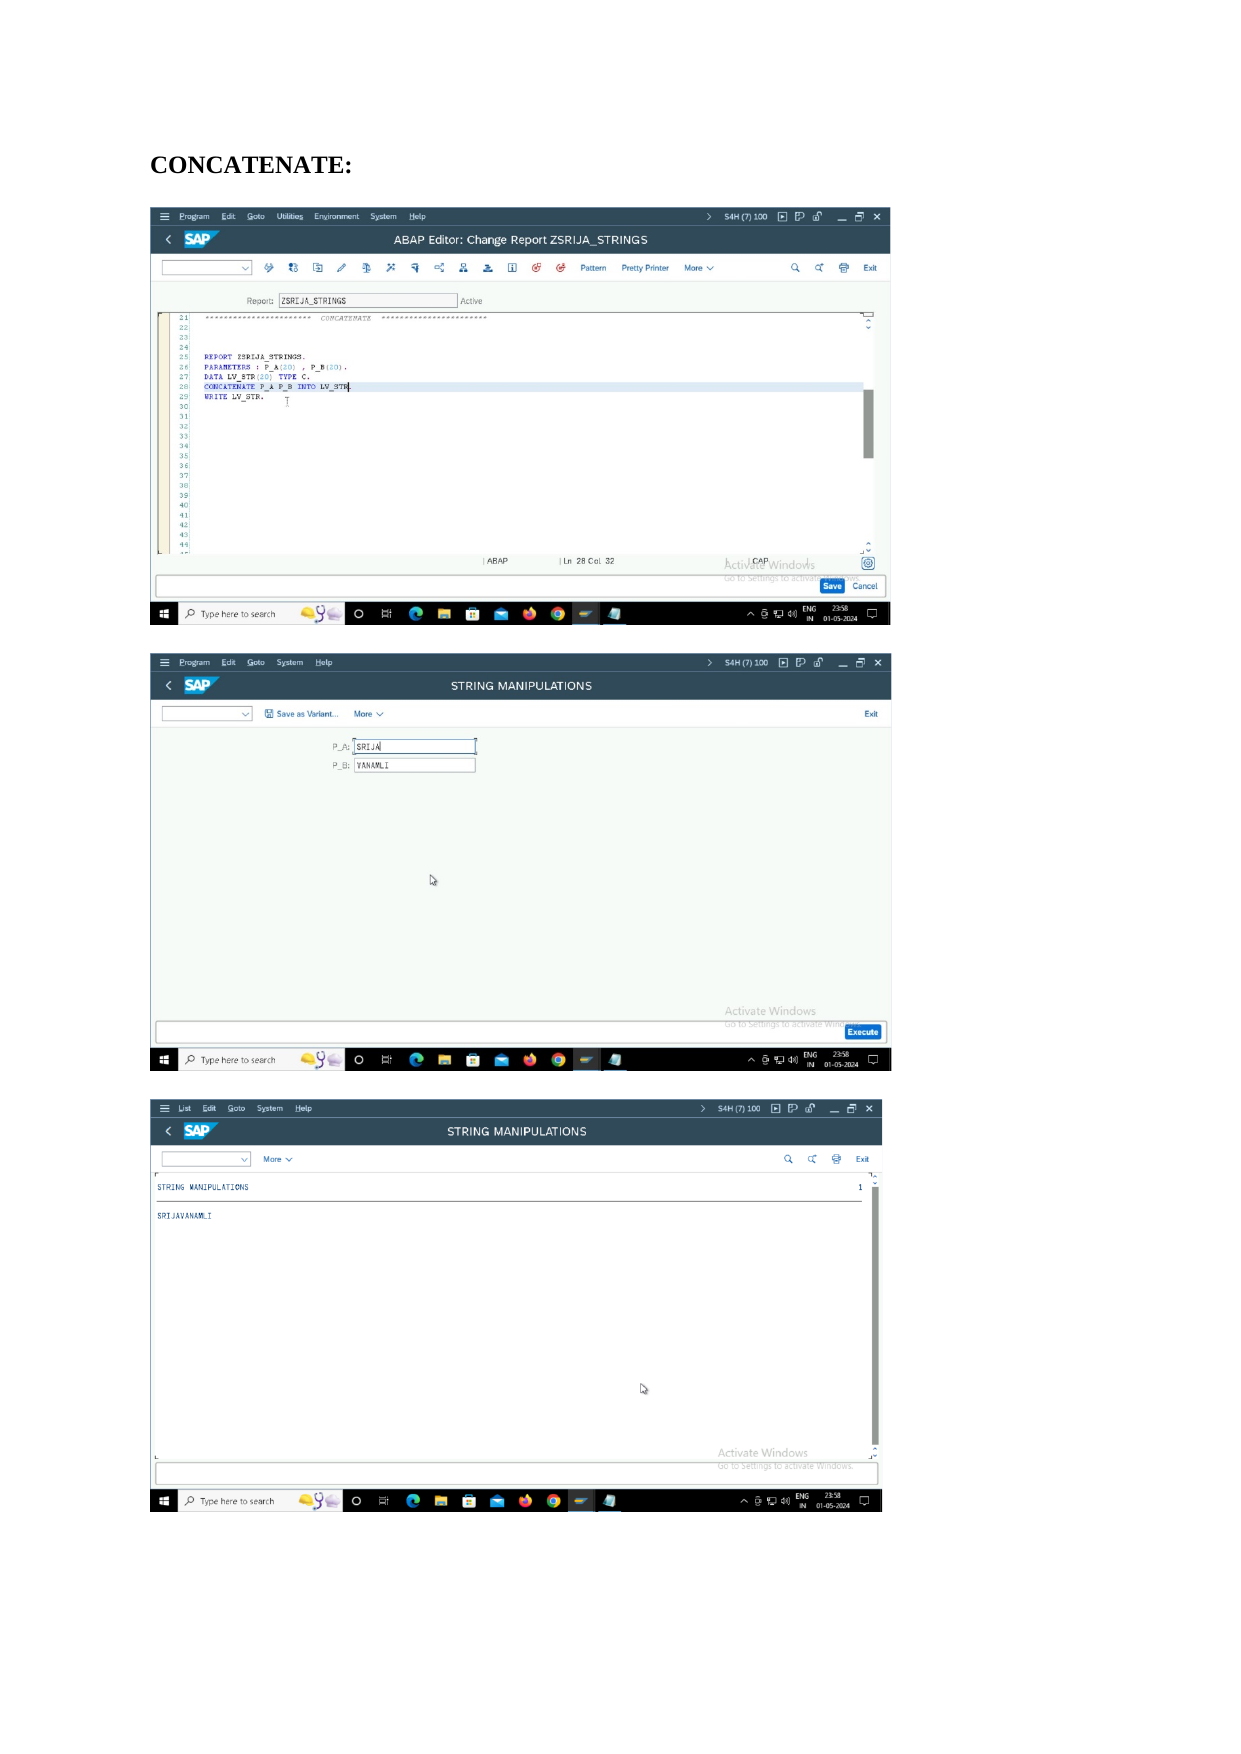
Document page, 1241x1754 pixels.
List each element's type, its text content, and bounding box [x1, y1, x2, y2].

picture [150, 207, 891, 625]
picture [150, 1099, 883, 1512]
picture [150, 653, 892, 1071]
text CONCATENATE: [150, 150, 1090, 179]
